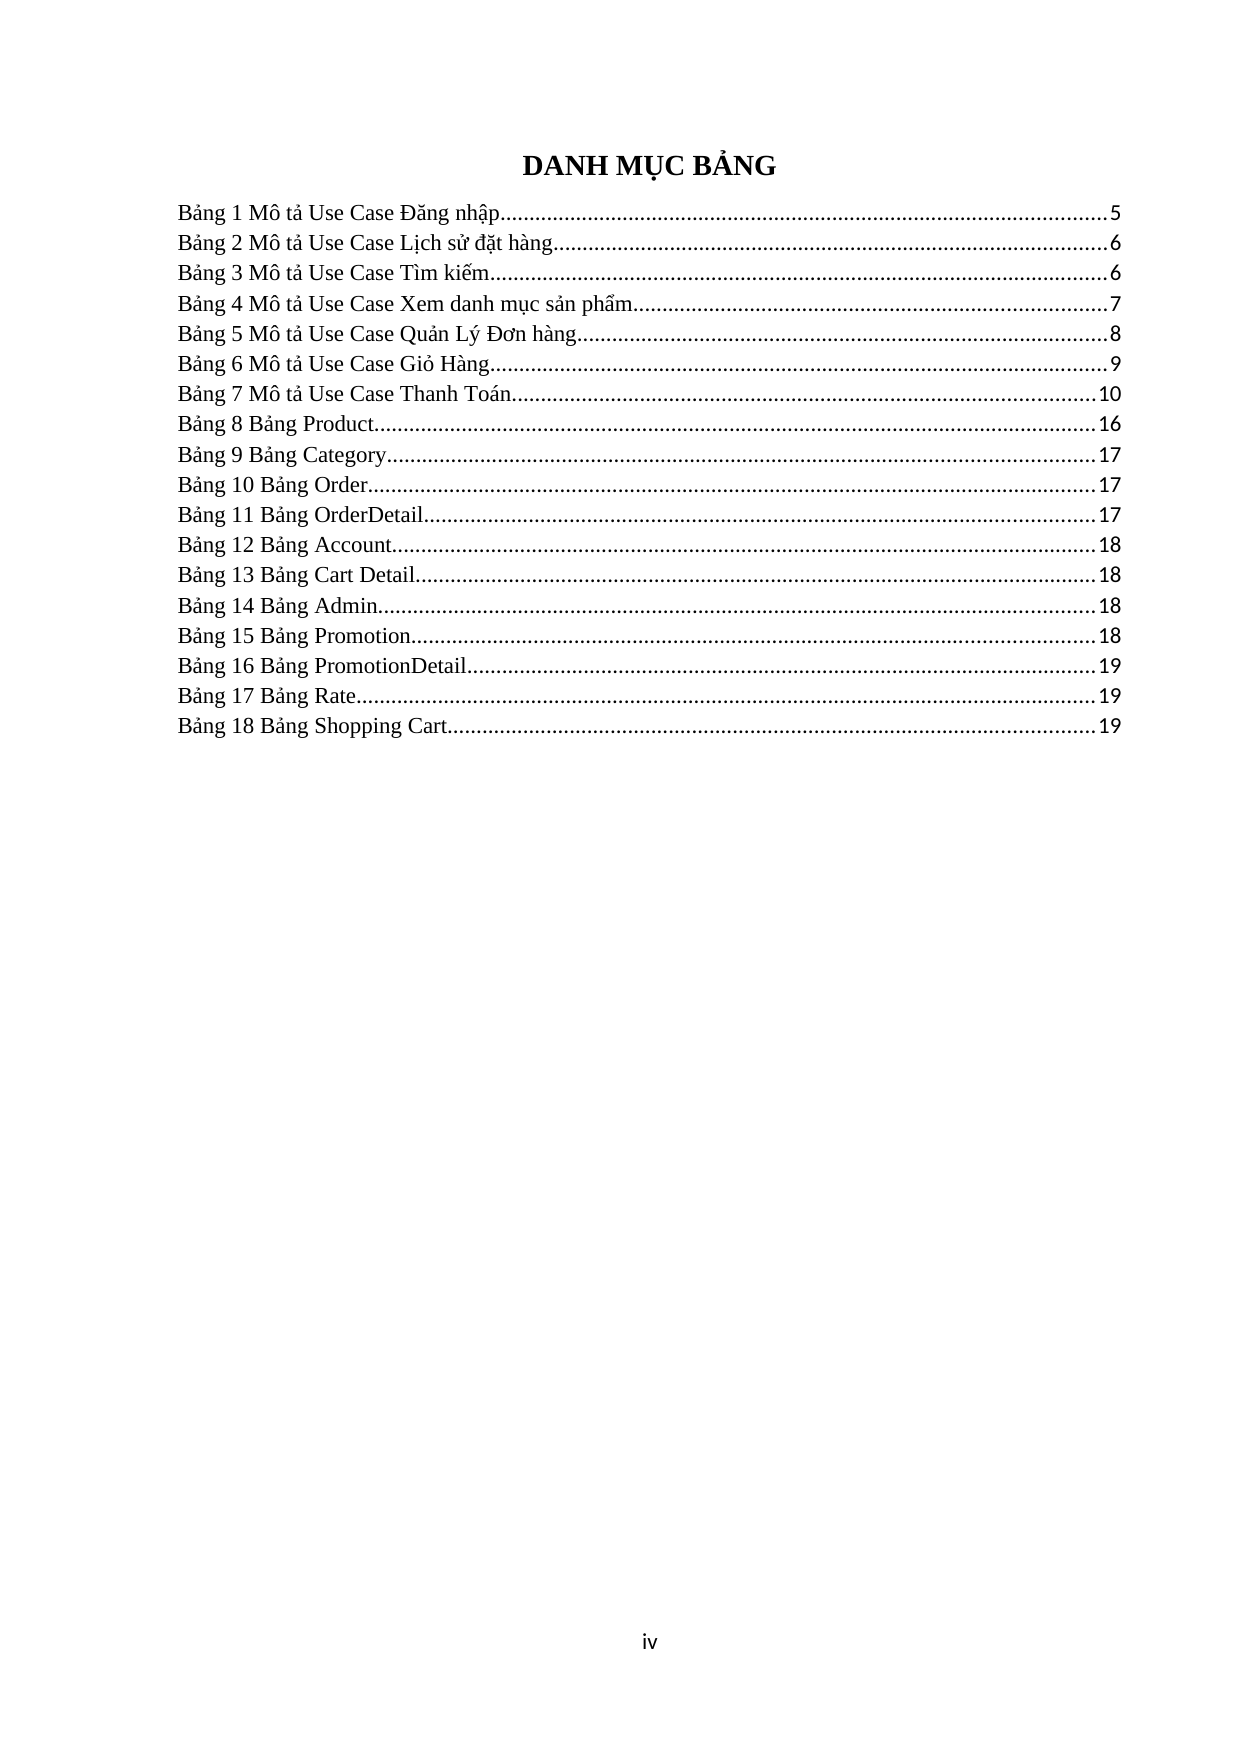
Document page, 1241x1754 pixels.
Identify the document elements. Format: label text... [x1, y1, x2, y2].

text Bảng 15 Bảng Promotion 18 [177, 621, 1122, 649]
text Bảng 18 Bảng Shopping Cart 19 [177, 712, 1122, 739]
text Bảng 11 Bảng OrderDetail 17 [177, 500, 1122, 528]
text Bảng 17 Bảng Rate 19 [177, 681, 1122, 709]
text Bảng 3 Mô tả Use Case Tìm kiếm 6 [177, 258, 1122, 286]
text Bảng 8 Bảng Product 16 [177, 409, 1122, 437]
text Bảng 9 Bảng Category 17 [177, 440, 1122, 468]
text Bảng 4 Mô tả Use Case Xem danh mục sản phẩm 7 [177, 289, 1122, 317]
text Bảng 10 Bảng Order 17 [177, 470, 1122, 498]
text Bảng 13 Bảng Cart Detail 18 [177, 561, 1122, 588]
text Bảng 16 Bảng PromotionDetail 19 [177, 651, 1122, 679]
text DANH MỤC BẢNG [177, 148, 1122, 181]
text Bảng 2 Mô tả Use Case Lịch sử đặt hàng 6 [177, 228, 1122, 256]
text Bảng 5 Mô tả Use Case Quản Lý Đơn hàng 8 [177, 319, 1122, 347]
text Bảng 14 Bảng Admin 18 [177, 591, 1122, 619]
text Bảng 7 Mô tả Use Case Thanh Toán 10 [177, 379, 1122, 407]
text Bảng 6 Mô tả Use Case Giỏ Hàng 9 [177, 349, 1122, 377]
text Bảng 12 Bảng Account 18 [177, 530, 1122, 558]
text Bảng 1 Mô tả Use Case Đăng nhập 5 [177, 198, 1122, 226]
